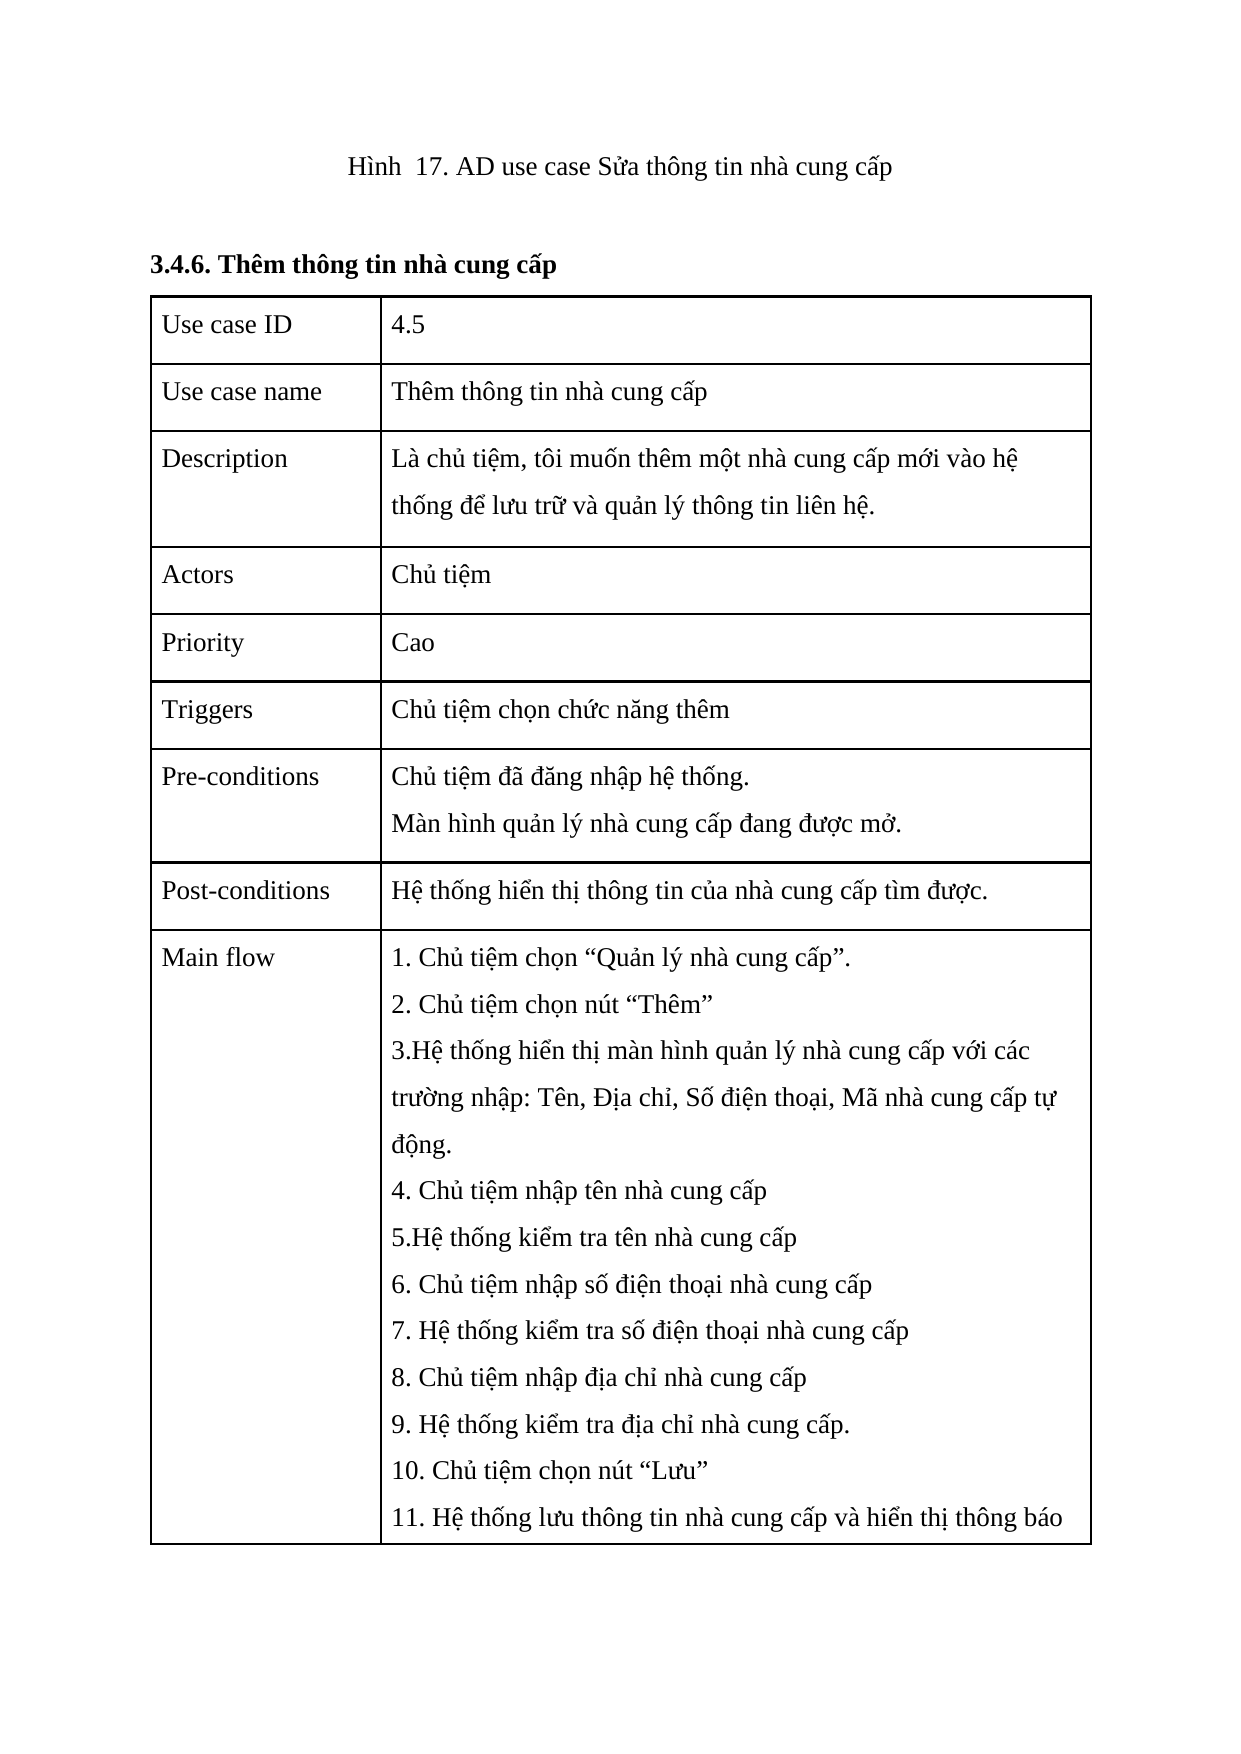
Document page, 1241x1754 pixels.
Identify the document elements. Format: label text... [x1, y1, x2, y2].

table_header 4.5 [382, 298, 1090, 362]
table_cell Main flow [152, 931, 380, 1543]
table_cell Triggers [152, 683, 380, 747]
table_cell Actors [152, 548, 380, 613]
table_cell Chủ tiệm chọn chức năng thêm [382, 683, 1090, 747]
table_cell Hệ thống hiển thị thông tin của nhà cung cấp tìm được. [382, 864, 1090, 928]
table_cell Pre-conditions [152, 750, 380, 861]
table_cell Description [152, 432, 380, 546]
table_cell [382, 931, 1090, 1543]
text 3.4.6. Thêm thông tin nhà cung cấp [150, 249, 1090, 280]
table_header Use case ID [152, 298, 380, 362]
table_cell Cao [382, 615, 1090, 680]
table_cell Use case name [152, 365, 380, 430]
table_cell Chủ tiệm đã đăng nhập hệ thống. Màn hình quản lý nhà cung cấp đang được mở. [382, 750, 1090, 861]
table_cell Post-conditions [152, 864, 380, 928]
text Hình 17. AD use case Sửa thông tin nhà cung cấp [150, 150, 1090, 181]
table_cell Priority [152, 615, 380, 680]
table_cell Chủ tiệm [382, 548, 1090, 613]
table_cell Thêm thông tin nhà cung cấp [382, 365, 1090, 430]
table_cell Là chủ tiệm, tôi muốn thêm một nhà cung cấp mới vào hệ thống để lưu trữ và quản lý thông tin liên hệ. [382, 432, 1090, 546]
